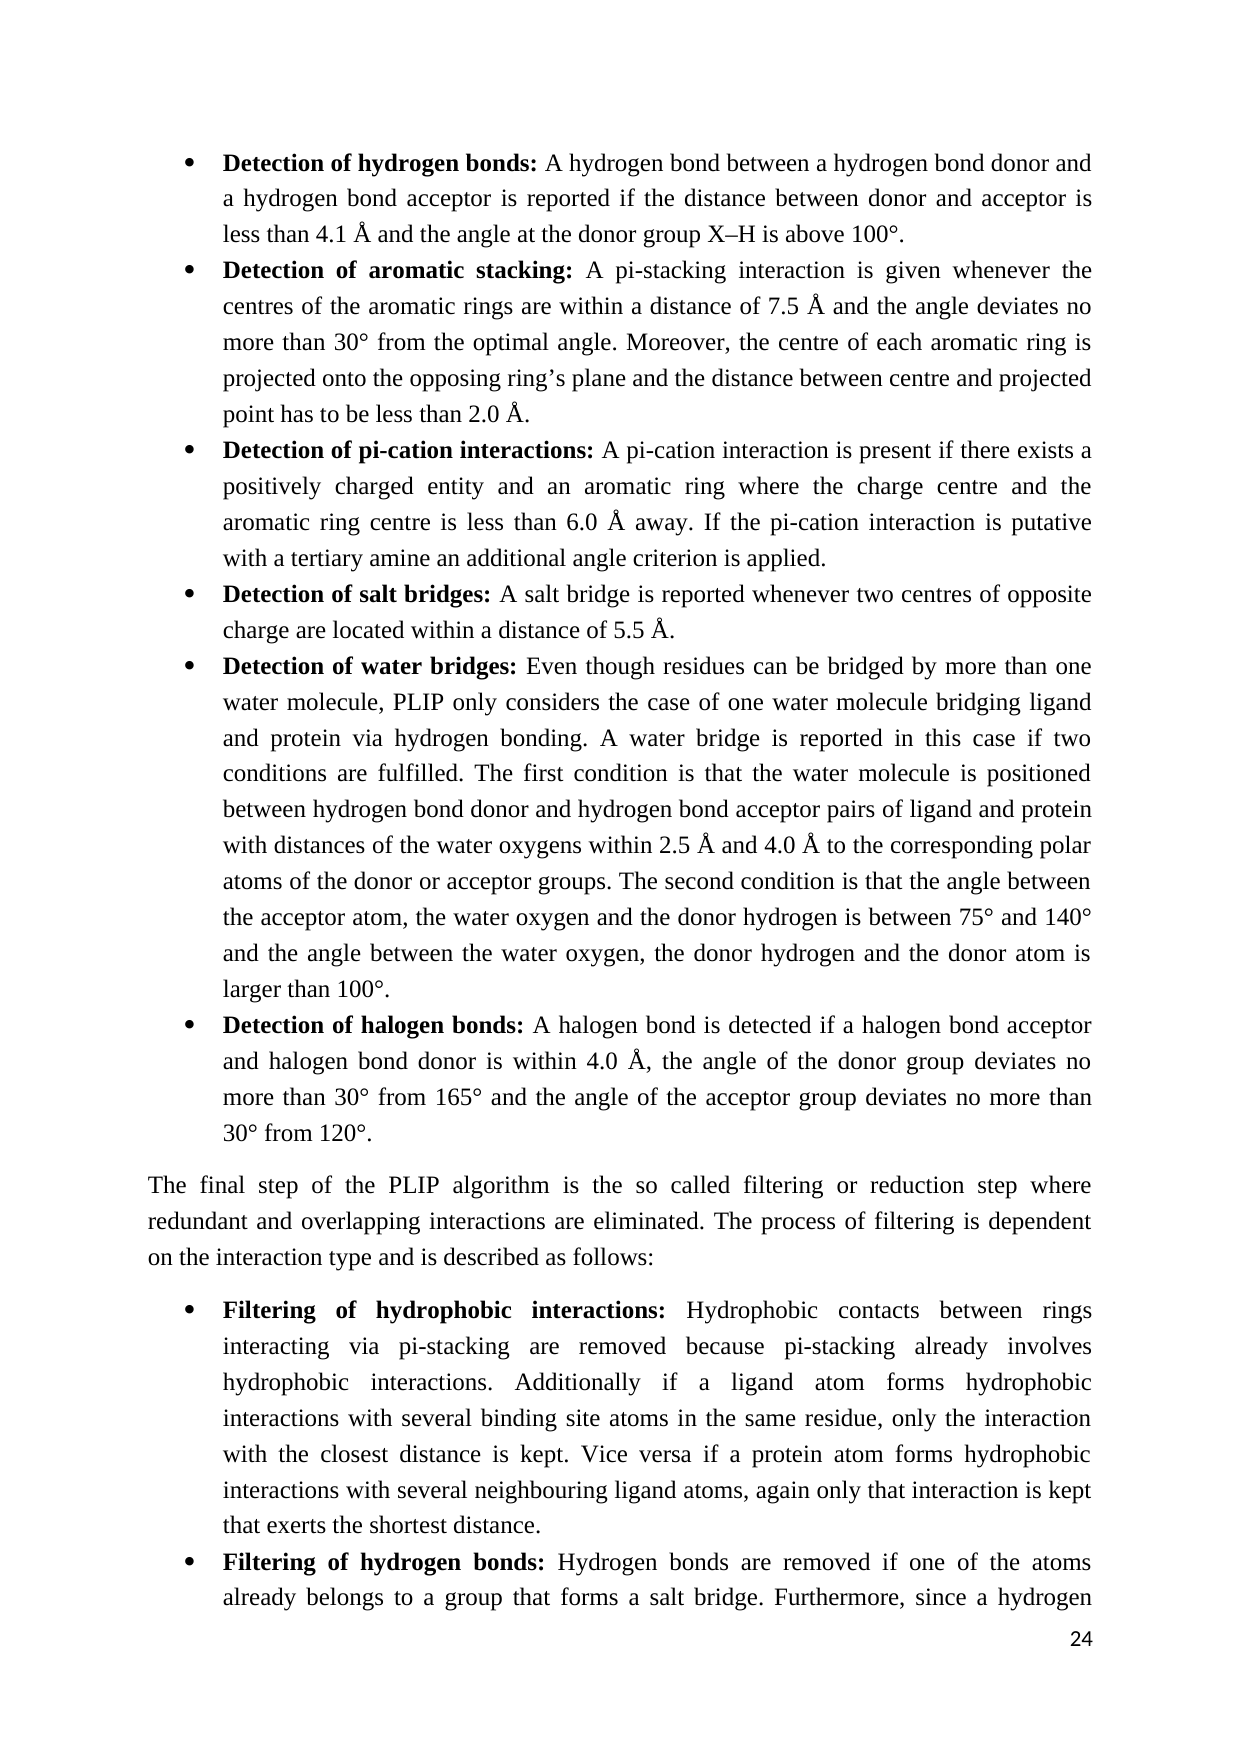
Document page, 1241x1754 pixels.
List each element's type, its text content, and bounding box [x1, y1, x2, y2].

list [185, 1547, 1093, 1611]
list Detection of pi-cation interactions: A pi-cation interaction is present if there exists a positively charged entity and an aromatic ring where the charge centre and the aromatic ring centre is less than 6.0 Å away. If the pi-cation interaction is putative with a tertiary amine an additional angle criterion is applied. [185, 435, 1093, 572]
list Detection of water bridges: Even though residues can be bridged by more than one water molecule, PLIP only considers the case of one water molecule bridging ligand and protein via hydrogen bonding. A water bridge is reported in this case if two conditions are fulfilled. The first condition is that the water molecule is positioned between hydrogen bond donor and hydrogen bond acceptor pairs of ligand and protein with distances of the water oxygens within 2.5 Å and 4.0 Å to the corresponding polar atoms of the donor or acceptor groups. The second condition is that the angle between the acceptor atom, the water oxygen and the donor hydrogen is between 75° and 140° and the angle between the water oxygen, the donor hydrogen and the donor atom is larger than 100°. [185, 651, 1093, 1003]
list Detection of salt bridges: A salt bridge is reported whenever two centres of opposite charge are located within a distance of 5.5 Å. [185, 579, 1093, 643]
text The final step of the PLIP algorithm is the so called filtering or reduction step where redundant and overlapping interactions are eliminated. The process of filtering is dependent on the interaction type and is described as follows: [148, 1171, 1093, 1271]
list Detection of hydrogen bonds: A hydrogen bond between a hydrogen bond donor and a hydrogen bond acceptor is reported if the distance between donor and acceptor is less than 4.1 Å and the angle at the donor group X–H is above 100°. [185, 148, 1093, 248]
list Detection of aromatic stacking: A pi-stacking interaction is given whenever the centres of the aromatic rings are within a distance of 7.5 Å and the angle deviates no more than 30° from the optimal angle. Moreover, the centre of each aromatic ring is projected onto the opposing ring’s plane and the distance between centre and projected point has to be less than 2.0 Å. [185, 255, 1093, 428]
list Filtering of hydrophobic interactions: Hydrophobic contacts between rings interacting via pi-stacking are removed because pi-stacking already involves hydrophobic interactions. Additionally if a ligand atom forms hydrophobic interactions with several binding site atoms in the same residue, only the interaction with the closest distance is kept. Vice versa if a protein atom forms hydrophobic interactions with several neighbouring ligand atoms, again only that interaction is kept that exerts the shortest distance. [185, 1295, 1093, 1539]
list Detection of halogen bonds: A halogen bond is detected if a halogen bond acceptor and halogen bond donor is within 4.0 Å, the angle of the donor group deviates no more than 30° from 165° and the angle of the acceptor group deviates no more than 30° from 120°. [185, 1010, 1093, 1147]
